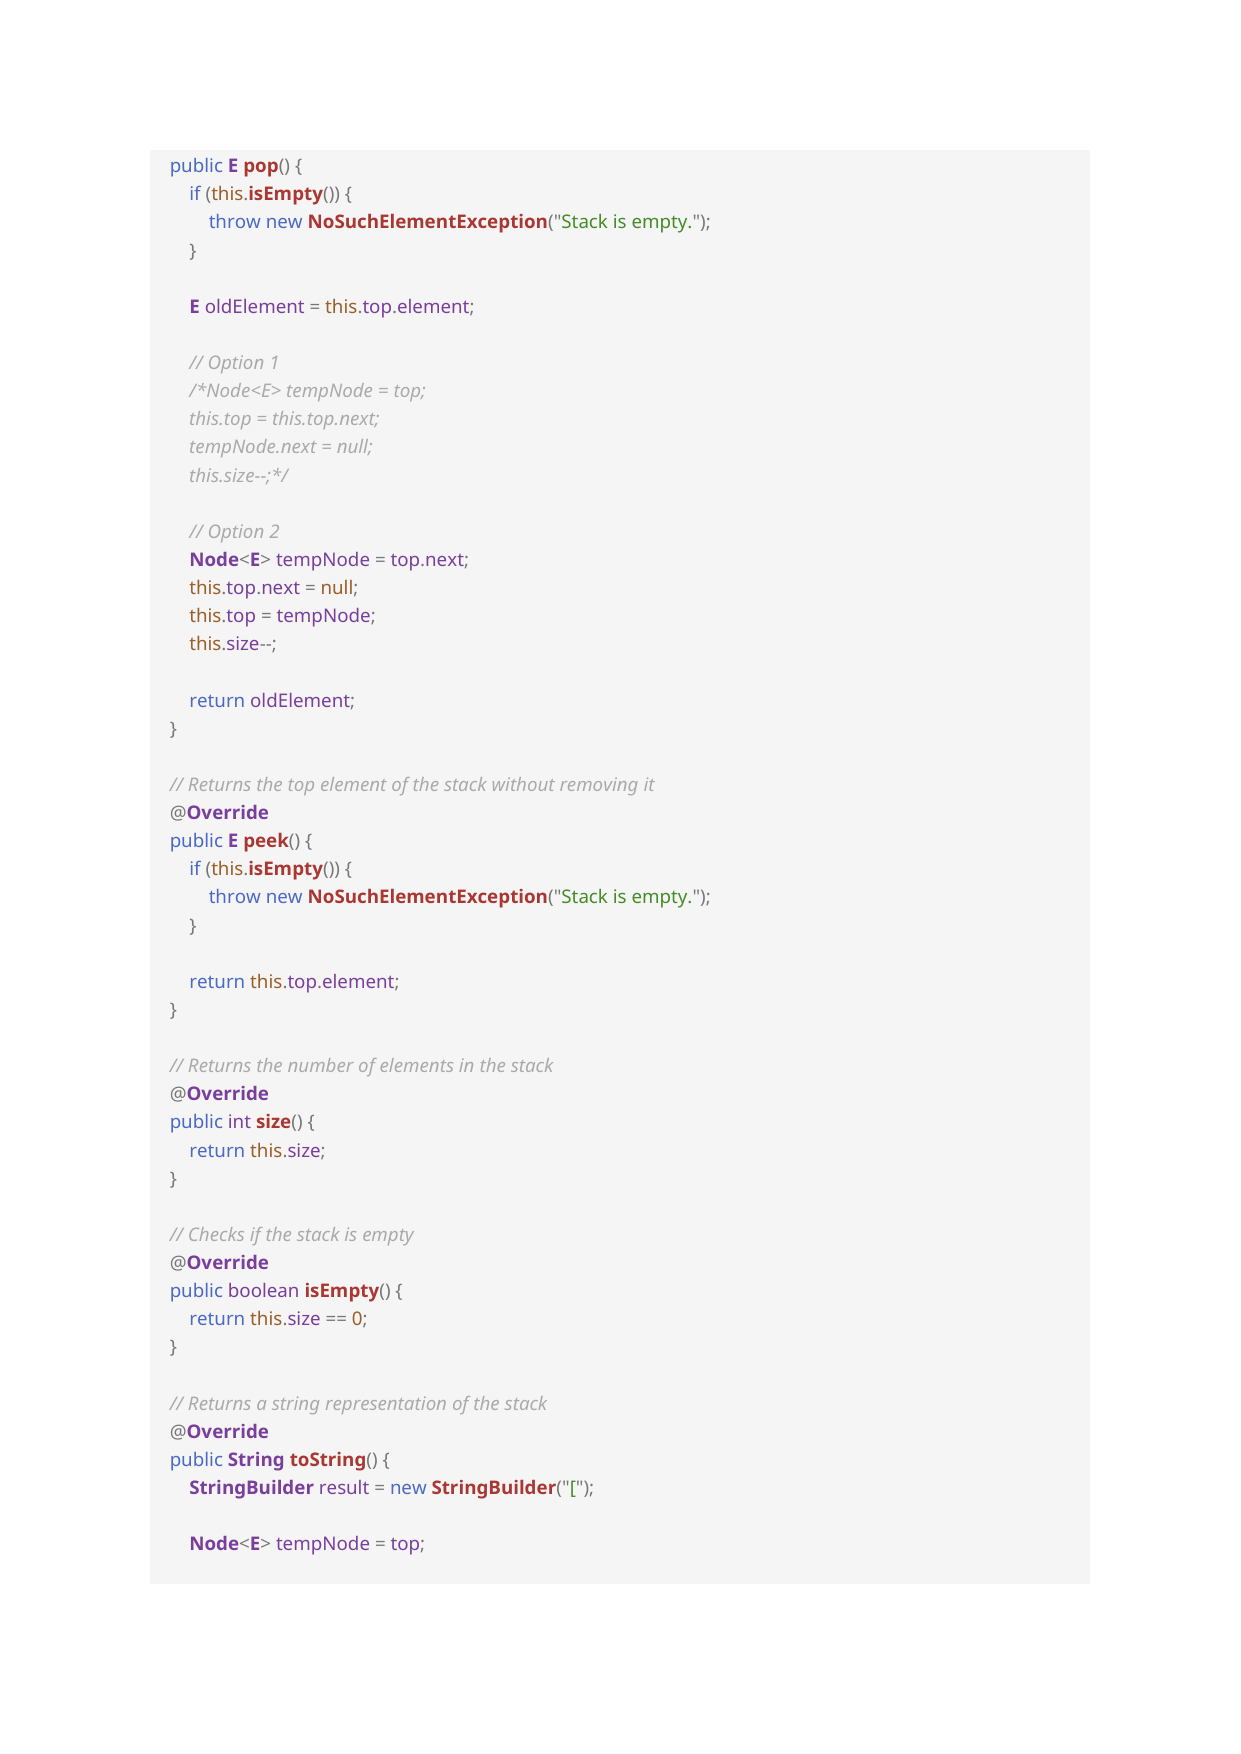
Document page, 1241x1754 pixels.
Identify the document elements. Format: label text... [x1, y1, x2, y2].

text public int size() { [150, 1106, 1090, 1134]
text throw new NoSuchElementException("Stack is empty."); [150, 206, 1090, 234]
text } [150, 994, 1090, 1022]
text /*Node<E> tempNode = top; [150, 375, 1090, 403]
text @Override [150, 1078, 1090, 1106]
text public E peek() { [150, 825, 1090, 853]
text E oldElement = this.top.element; [150, 291, 1090, 319]
text this.size--;*/ [150, 459, 1090, 487]
text } [150, 909, 1090, 937]
text throw new NoSuchElementException("Stack is empty."); [150, 881, 1090, 909]
text if (this.isEmpty()) { [150, 178, 1090, 206]
text Node<E> tempNode = top; [150, 1528, 1090, 1556]
text // Option 2 [150, 516, 1090, 544]
text } [150, 1331, 1090, 1359]
text // Returns the top element of the stack without removing it [150, 769, 1090, 797]
text public E pop() { [150, 150, 1090, 178]
text // Returns a string representation of the stack [150, 1387, 1090, 1416]
text @Override [150, 1247, 1090, 1275]
text tempNode.next = null; [150, 431, 1090, 459]
text // Checks if the stack is empty [150, 1219, 1090, 1247]
text } [150, 712, 1090, 741]
text @Override [150, 1416, 1090, 1444]
text Node<E> tempNode = top.next; [150, 544, 1090, 572]
text public boolean isEmpty() { [150, 1275, 1090, 1303]
text @Override [150, 797, 1090, 825]
text return this.size == 0; [150, 1303, 1090, 1331]
text return this.size; [150, 1134, 1090, 1162]
text StringBuilder result = new StringBuilder("["); [150, 1472, 1090, 1500]
text } [150, 234, 1090, 262]
text } [150, 1162, 1090, 1191]
text return this.top.element; [150, 966, 1090, 994]
text this.top.next = null; [150, 572, 1090, 600]
text this.size--; [150, 628, 1090, 656]
text // Returns the number of elements in the stack [150, 1050, 1090, 1078]
text this.top = tempNode; [150, 600, 1090, 628]
text public String toString() { [150, 1444, 1090, 1472]
text this.top = this.top.next; [150, 403, 1090, 431]
text // Option 1 [150, 347, 1090, 375]
text return oldElement; [150, 684, 1090, 712]
text if (this.isEmpty()) { [150, 853, 1090, 881]
